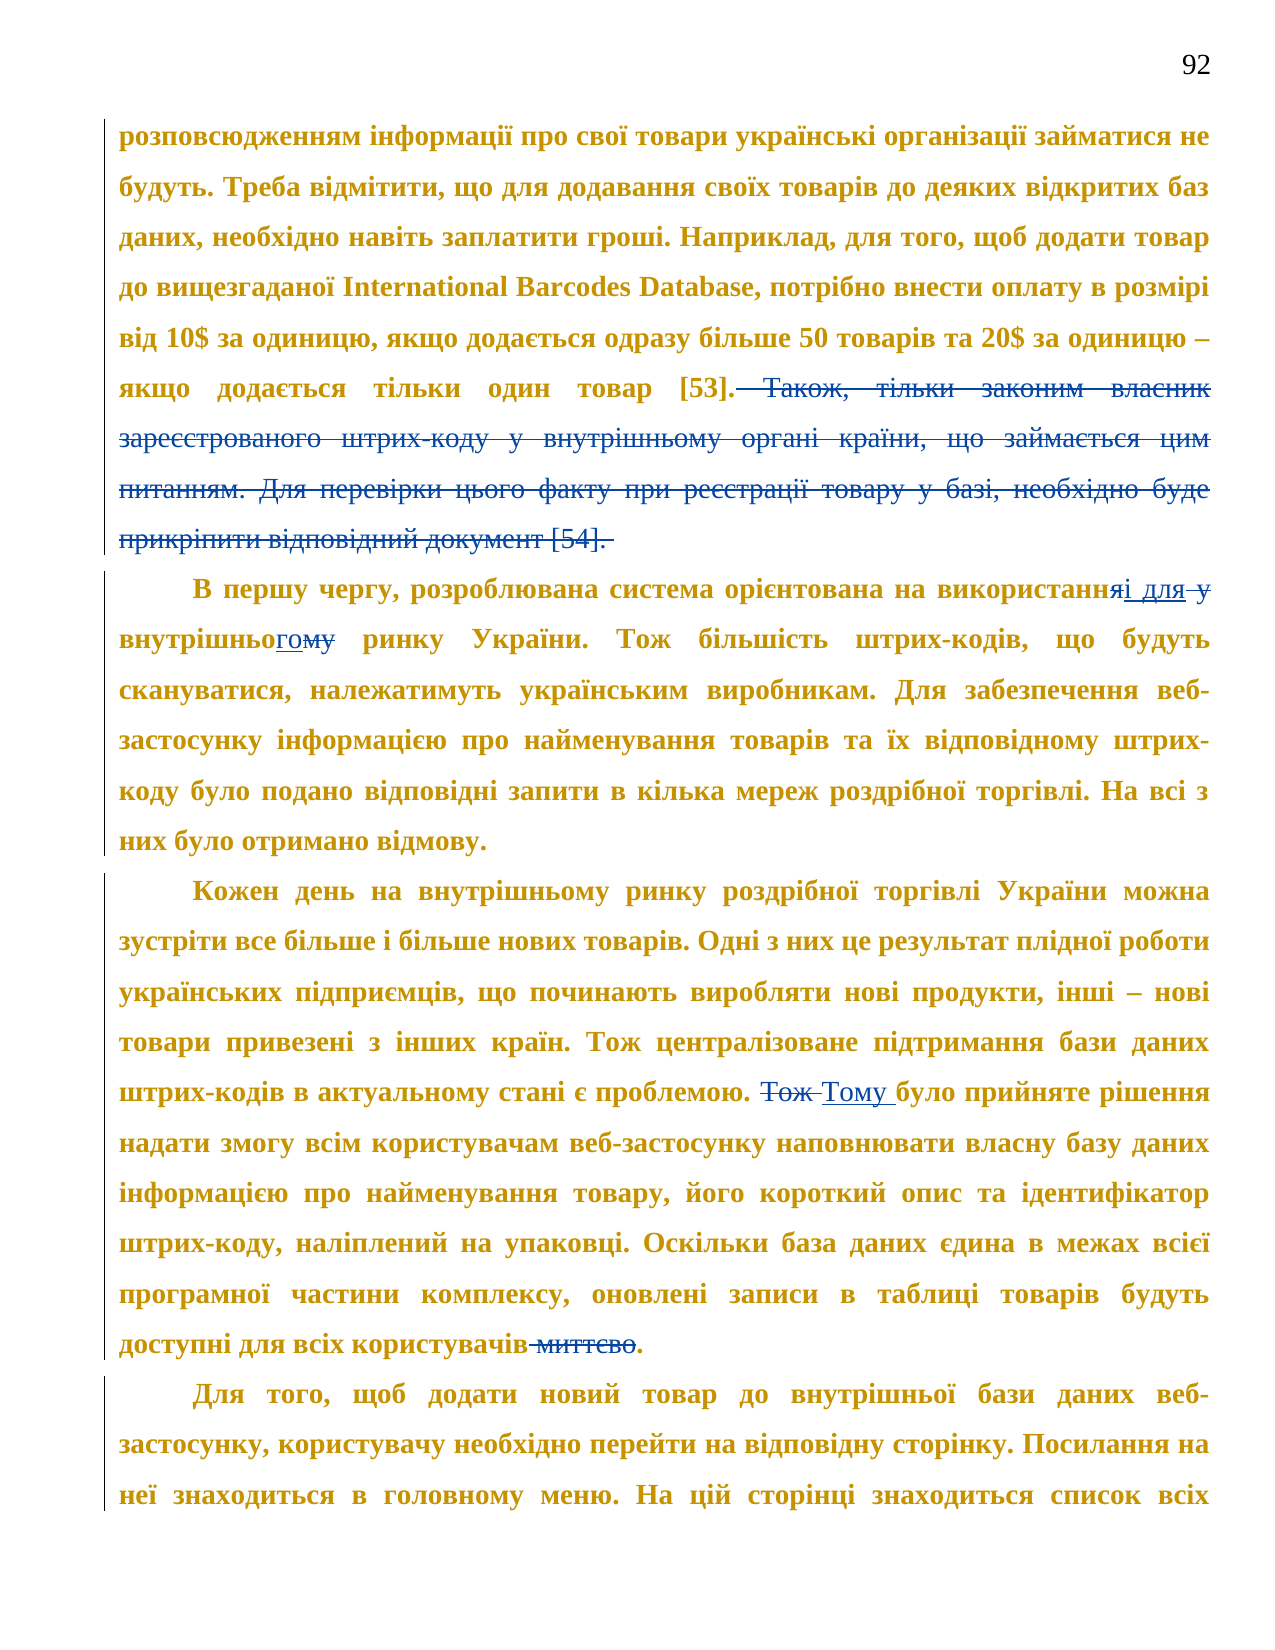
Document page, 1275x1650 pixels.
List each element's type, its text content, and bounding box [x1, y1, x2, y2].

text В першу чергу, розроблювана система орієнтована на використанн внутрішньо ринку України. Тож більшість штрих-кодів, що будуть скануватися, належатимуть українським виробникам. Для забезпечення веб-застосунку інформацією про найменування товарів та їх відповідному штрих-коду було подано відповідні запити в кілька мереж роздрібної торгівлі. На всі з них було отримано відмову. [118, 571, 1211, 856]
text Кожен день на внутрішньому ринку роздрібної торгівлі України можна зустріти все більше і більше нових товарів. Одні з них це результат плідної роботи українських підприємців, що починають виробляти нові продукти, інші – нові товари привезені з інших країн. Тож централізоване підтримання бази даних штрих-кодів в актуальному стані є проблемою. було прийняте рішення надати змогу всім користувачам веб-застосунку наповнювати власну базу даних інформацією про найменування товару, його короткий опис та ідентифікатор штрих-коду, наліплений на упаковці. Оскільки база даних єдина в межах всієї програмної частини комплексу, оновлені записи в таблиці товарів будуть доступні для всіх користувачів. [118, 873, 1211, 1359]
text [118, 118, 1211, 439]
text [118, 1376, 1211, 1511]
